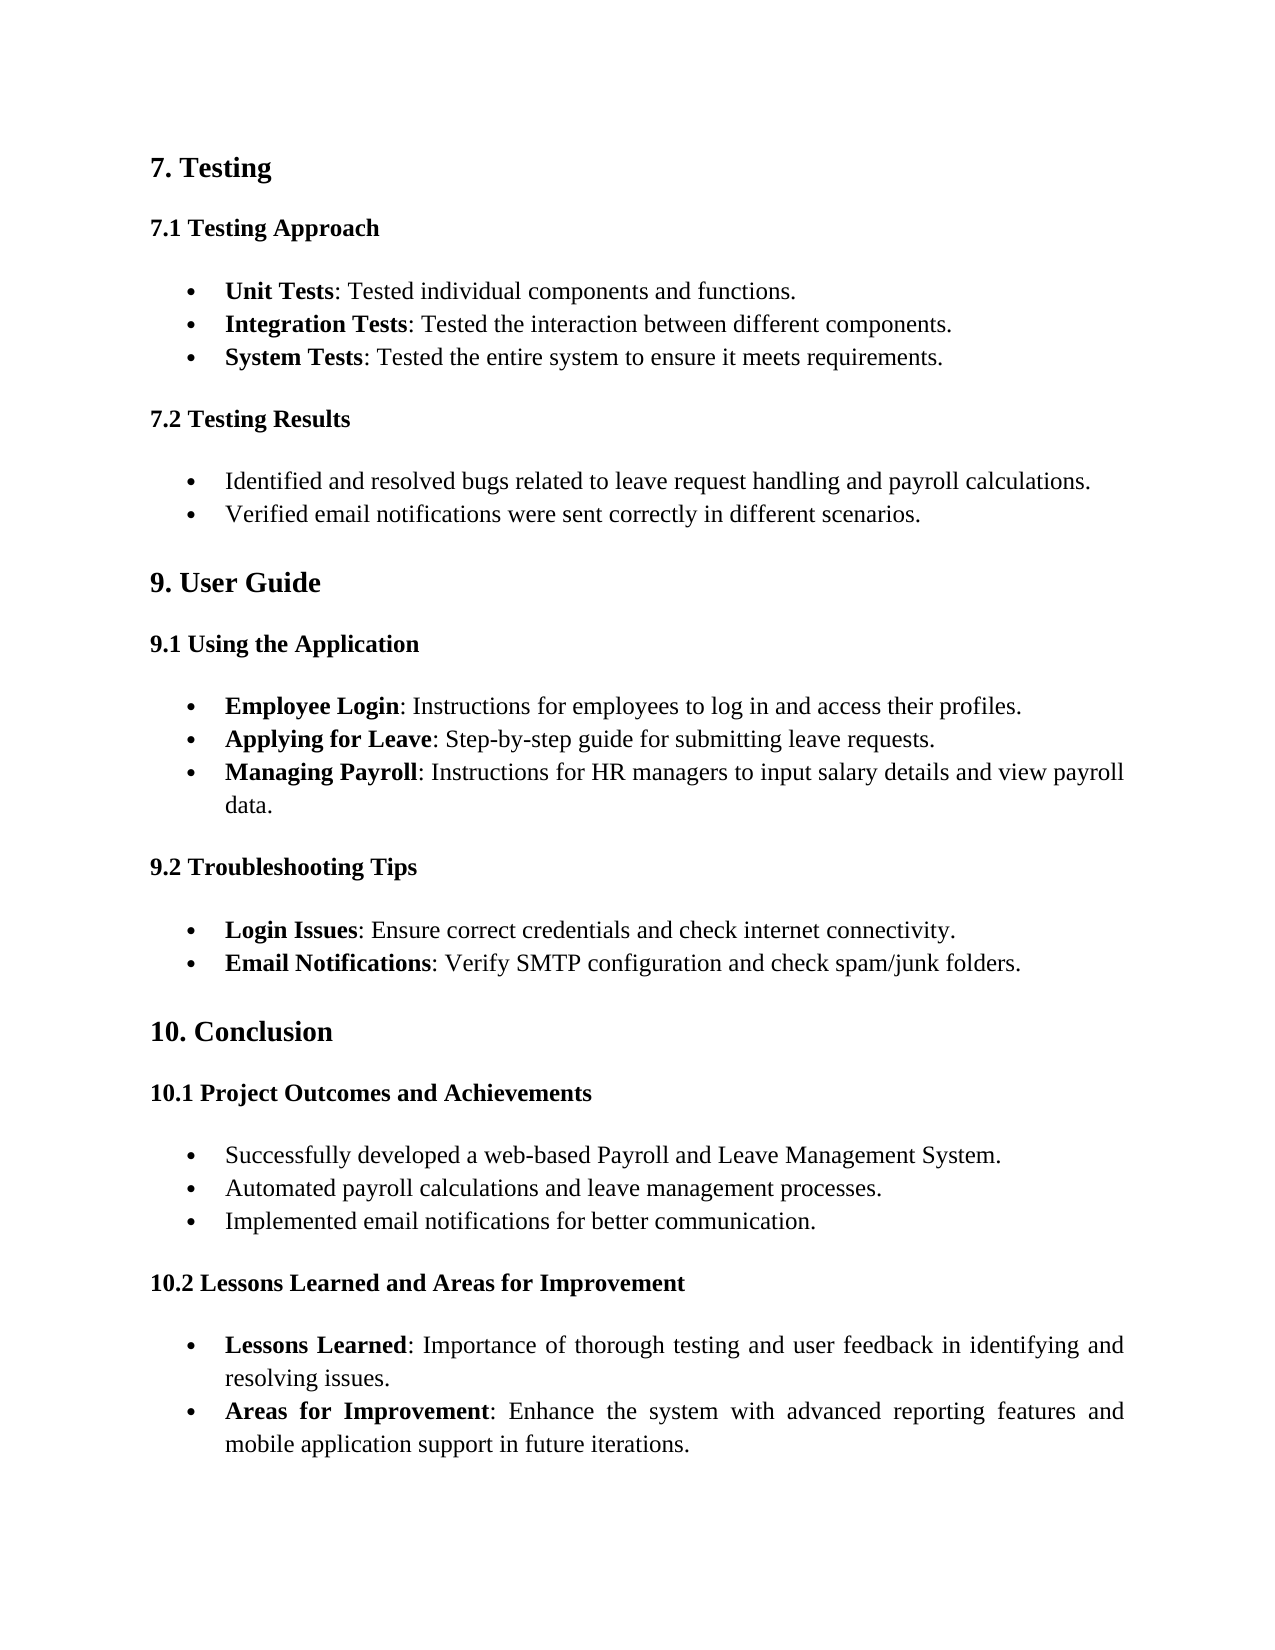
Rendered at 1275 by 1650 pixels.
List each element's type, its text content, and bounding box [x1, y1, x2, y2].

list Implemented email notifications for better communication. [187, 1206, 1125, 1234]
subtitle 10.1 Project Outcomes and Achievements [150, 1078, 1125, 1106]
list Applying for Leave: Step-by-step guide for submitting leave requests. [187, 724, 1125, 753]
list Managing Payroll: Instructions for HR managers to input salary details and view payroll data. [187, 757, 1125, 819]
subtitle 9.2 Troubleshooting Tips [150, 852, 1125, 881]
subtitle 7.1 Testing Approach [150, 213, 1125, 242]
list Verified email notifications were sent correctly in different scenarios. [187, 499, 1125, 528]
list Successfully developed a web-based Payroll and Leave Management System. [187, 1140, 1125, 1168]
subtitle 10. Conclusion [150, 1014, 1125, 1048]
list Employee Login: Instructions for employees to log in and access their profiles. [187, 691, 1125, 720]
list Login Issues: Ensure correct credentials and check internet connectivity. [187, 915, 1125, 943]
list Lessons Learned: Importance of thorough testing and user feedback in identifying and resolving issues. [187, 1330, 1125, 1392]
list Identified and resolved bugs related to leave request handling and payroll calculations. [187, 466, 1125, 495]
list Areas for Improvement: Enhance the system with advanced reporting features and mobile application support in future iterations. [187, 1396, 1125, 1458]
subtitle 7. Testing [150, 150, 1125, 183]
subtitle 7.2 Testing Results [150, 404, 1125, 433]
list Integration Tests: Tested the interaction between different components. [187, 309, 1125, 337]
list Automated payroll calculations and leave management processes. [187, 1173, 1125, 1202]
list Email Notifications: Verify SMTP configuration and check spam/junk folders. [187, 948, 1125, 976]
subtitle 10.2 Lessons Learned and Areas for Improvement [150, 1268, 1125, 1297]
list System Tests: Tested the entire system to ensure it meets requirements. [187, 342, 1125, 371]
subtitle 9. User Guide [150, 566, 1125, 599]
list Unit Tests: Tested individual components and functions. [187, 276, 1125, 304]
subtitle 9.1 Using the Application [150, 629, 1125, 658]
